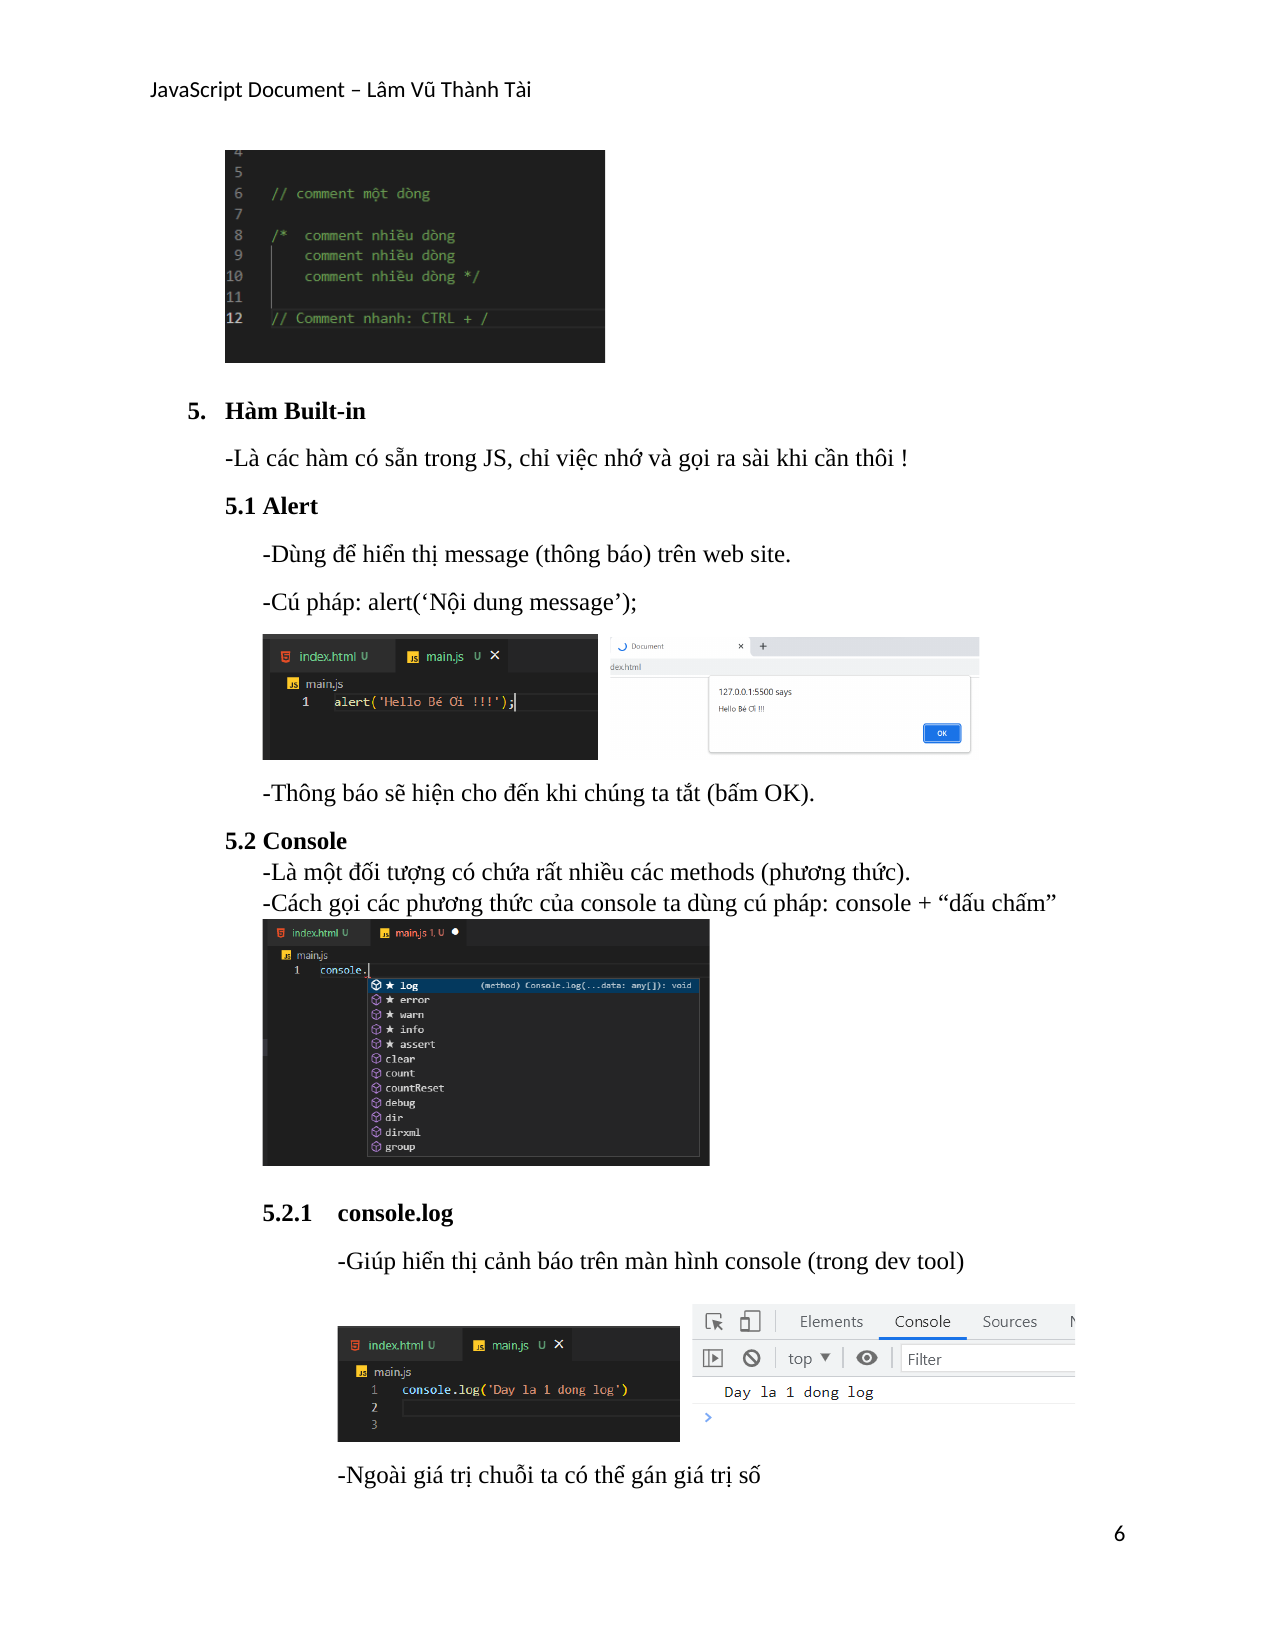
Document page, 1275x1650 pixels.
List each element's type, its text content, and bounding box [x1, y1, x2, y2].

list console.log [262, 1198, 1125, 1227]
list -Cách gọi các phương thức của console ta dùng cú pháp: console + “dấu chấm” [262, 888, 1125, 917]
text -Ngoài giá trị chuỗi ta có thể gán giá trị số [337, 1460, 1125, 1489]
list -Là một đối tượng có chứa rất nhiều các methods (phương thức). [262, 857, 1125, 886]
text -Thông báo sẽ hiện cho đến khi chúng ta tắt (bấm OK). [262, 778, 1125, 807]
list Alert [225, 491, 1125, 520]
text -Dùng để hiển thị message (thông báo) trên web site. [262, 539, 1125, 568]
picture [610, 637, 980, 760]
picture [337, 1326, 680, 1442]
picture [225, 150, 606, 363]
list Hàm Built-in [187, 396, 1125, 424]
text -Là các hàm có sẵn trong JS, chỉ việc nhớ và gọi ra sài khi cần thôi ! [225, 443, 1125, 472]
text -Giúp hiển thị cảnh báo trên màn hình console (trong dev tool) [337, 1246, 1125, 1275]
list Console [225, 826, 1125, 855]
picture [692, 1293, 1076, 1442]
picture [262, 919, 710, 1166]
text -Cú pháp: alert(‘Nội dung message’); [262, 587, 1125, 615]
picture [262, 634, 598, 760]
